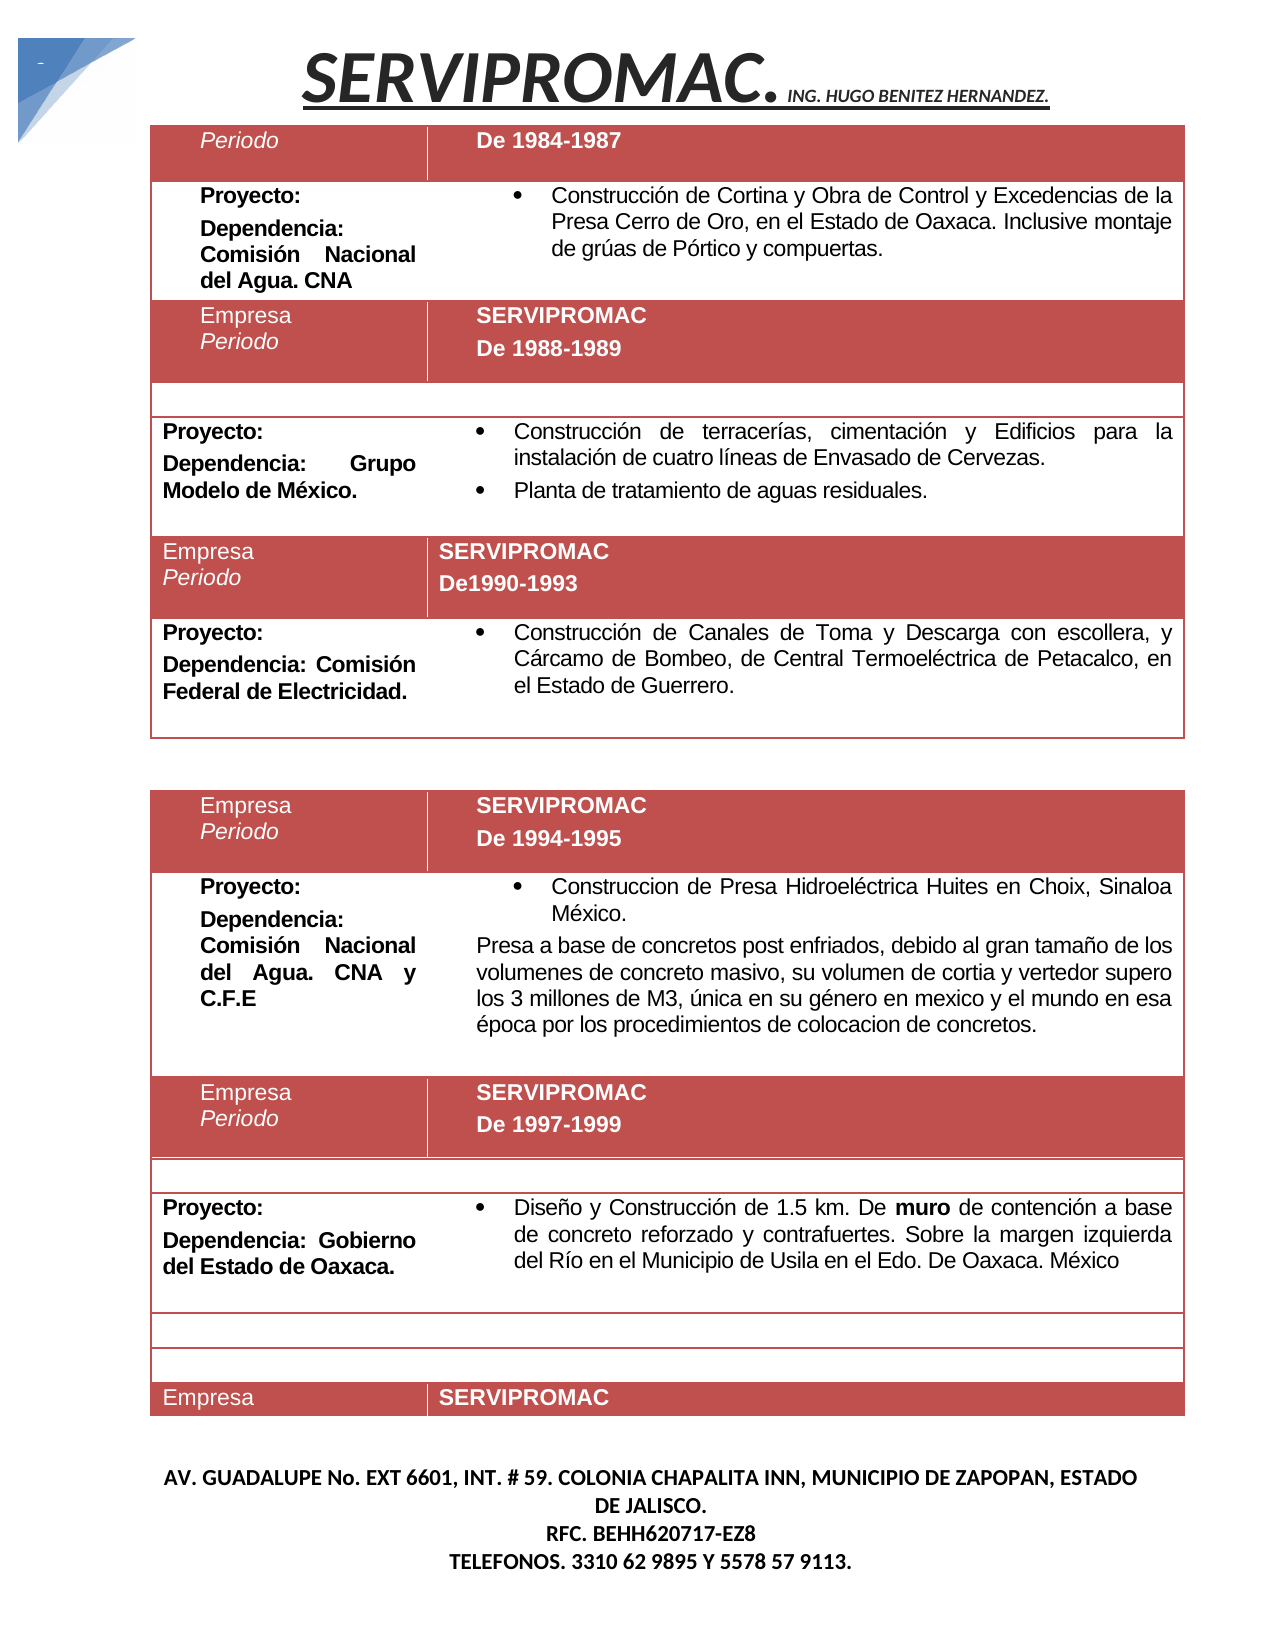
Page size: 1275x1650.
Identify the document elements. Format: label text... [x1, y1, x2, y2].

picture [18, 38, 136, 144]
table_cell Empresa Periodo [152, 1079, 427, 1157]
table_cell [152, 1349, 427, 1382]
table_cell SERVIPROMAC De1990-1993 [428, 538, 1183, 617]
table_cell [152, 1314, 427, 1347]
table_cell Empresa Periodo [152, 1384, 427, 1416]
table_cell Proyecto: Dependencia: Comisión Nacional del Agua. CNA [152, 182, 427, 300]
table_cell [428, 1384, 1183, 1416]
table_cell Proyecto: Dependencia: Gobierno del Estado de Oaxaca. [152, 1194, 427, 1312]
table_cell SERVIPROMAC De 1997-1999 [428, 1079, 1183, 1157]
table_cell [428, 1349, 1183, 1382]
table_cell Construcción de terracerías, cimentación y Edificios para la instalación de cuatro líneas de Envasado de Cervezas. Planta de tratamiento de aguas residuales. [428, 418, 1183, 536]
table_cell Construcción de Canales de Toma y Descarga con escollera, y Cárcamo de Bombeo, de Central Termoeléctrica de Petacalco, en el Estado de Guerrero. [428, 619, 1183, 737]
table_cell Proyecto: Dependencia: Comisión Nacional del Agua. CNA y C.F.E [152, 873, 427, 1076]
table_cell [428, 1314, 1183, 1347]
table_cell Construcción de Cortina y Obra de Control y Excedencias de la Presa Cerro de Oro, en el Estado de Oaxaca. Inclusive montaje de grúas de Pórtico y compuertas. [428, 182, 1183, 300]
table_cell Empresa Periodo [152, 302, 427, 381]
table_header Empresa Periodo [152, 127, 427, 180]
table_cell Proyecto: Dependencia: Grupo Modelo de México. [152, 418, 427, 536]
table_cell Empresa Periodo [152, 538, 427, 617]
table_cell Construccion de Presa Hidroeléctrica Huites en Choix, Sinaloa México. Presa a base de concretos post enfriados, debido al gran tamaño de los volumenes de concreto masivo, su volumen de cortia y vertedor supero los 3 millones de M3, única en su género en mexico y el mundo en esa época por los procedimientos de colocacion de concretos. [428, 873, 1183, 1076]
table_cell [428, 1160, 1183, 1192]
table_cell [152, 383, 427, 416]
table_cell Proyecto: Dependencia: Comisión Federal de Electricidad. [152, 619, 427, 737]
table_cell [428, 383, 1183, 416]
table_cell [152, 1160, 427, 1192]
table_cell Diseño y Construcción de 1.5 km. De muro de contención a base de concreto reforzado y contrafuertes. Sobre la margen izquierda del Río en el Municipio de Usila en el Edo. De Oaxaca. México [428, 1194, 1183, 1312]
table_header SERVIPROMAC De 1994-1995 [428, 792, 1183, 871]
table_cell SERVIPROMAC De 1988-1989 [428, 302, 1183, 381]
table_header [428, 127, 1183, 180]
table_header Empresa Periodo [152, 792, 427, 871]
